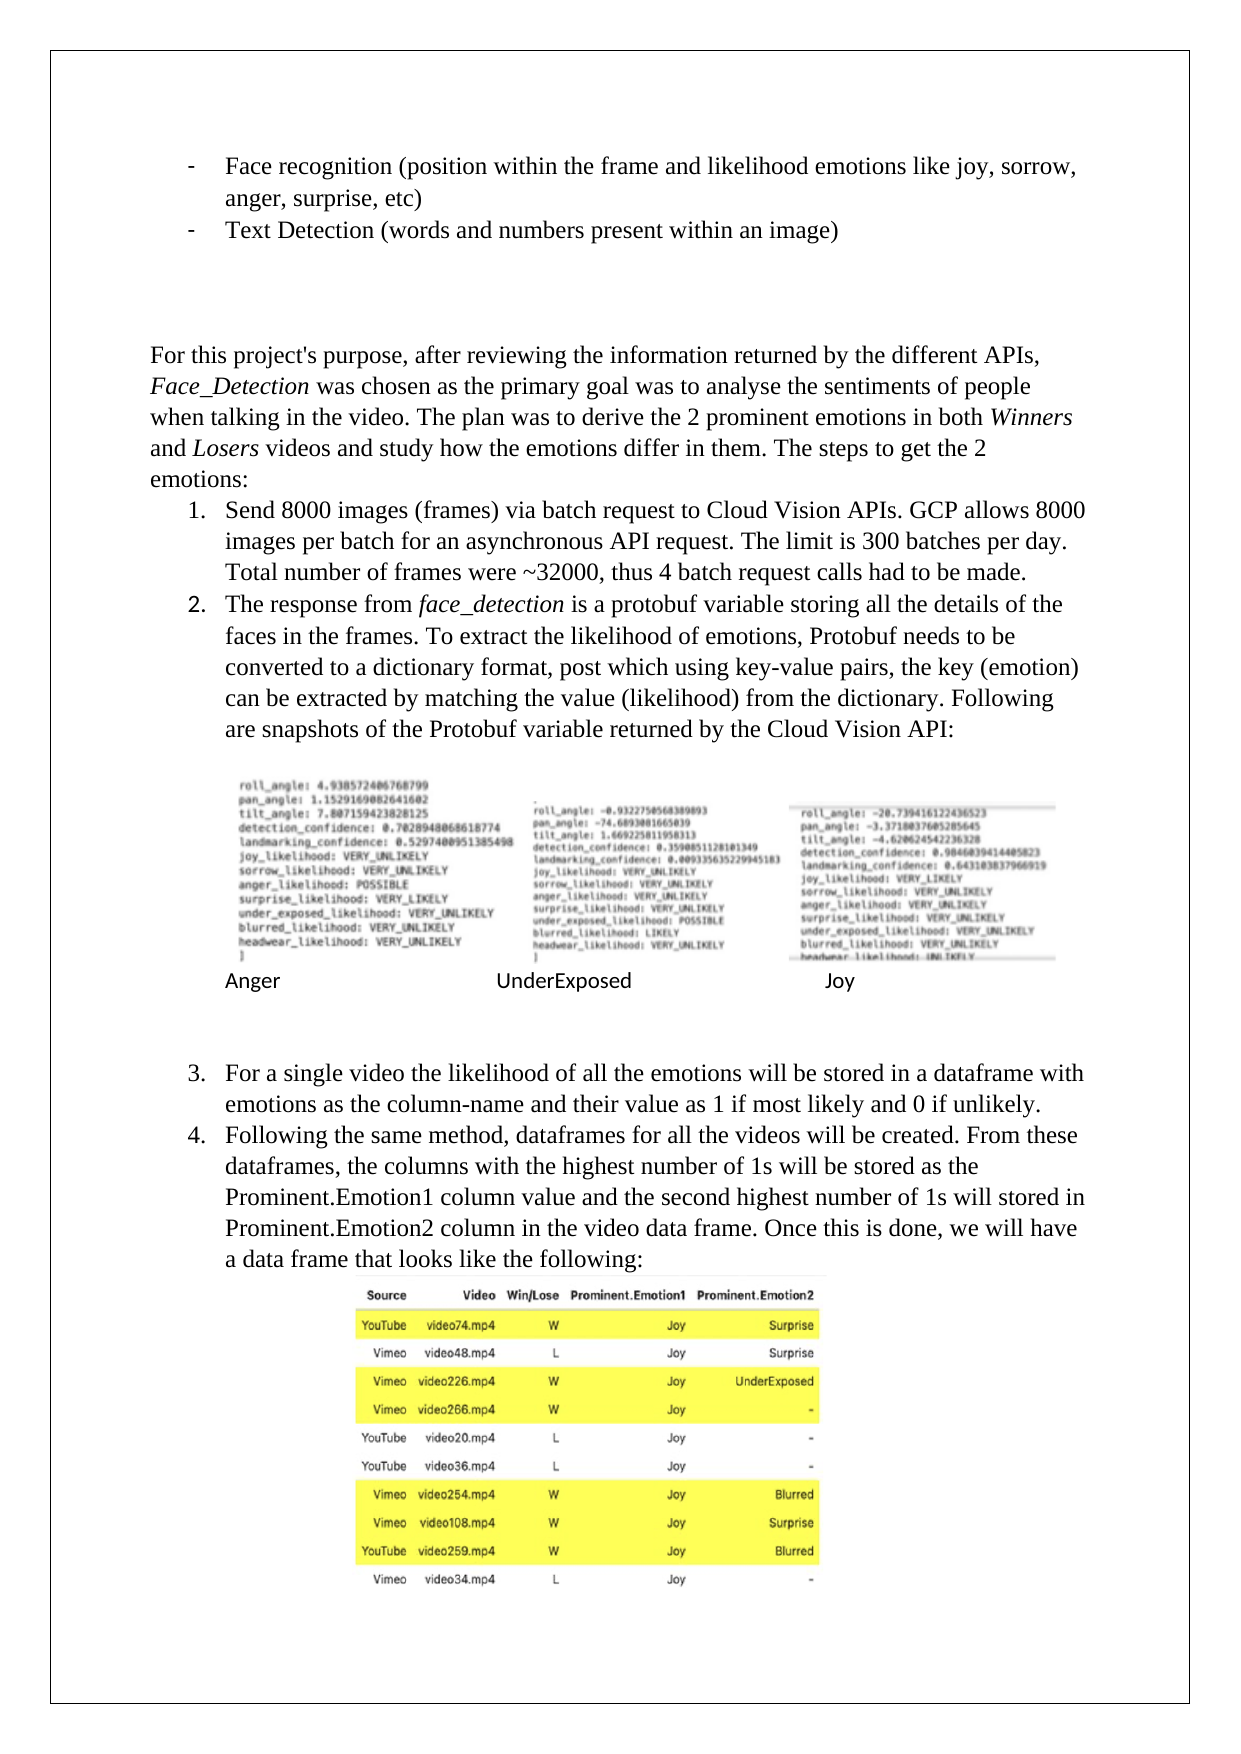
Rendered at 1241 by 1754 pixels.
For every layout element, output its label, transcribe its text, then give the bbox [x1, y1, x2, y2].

list For a single video the likelihood of all the emotions will be stored in a dataframe with emotions as the column-name and their value as 1 if most likely and 0 if unlikely. [187, 1058, 1090, 1118]
list Following the same method, dataframes for all the videos will be created. From these dataframes, the columns with the highest number of 1s will be stored as the Prominent.Emotion1 column value and the second highest number of 1s will stored in Prominent.Emotion2 column in the video data frame. Once this is done, we will have a data frame that looks like the following: [187, 1120, 1090, 1273]
list Face recognition (position within the frame and likelihood emotions like joy, sorrow, anger, surprise, etc) [187, 150, 1090, 212]
text Anger UnderExposed Joy [225, 966, 1090, 994]
list The response from face_detection is a protobuf variable storing all the details of the faces in the frames. To extract the likelihood of emotions, Protobuf needs to be converted to a dictionary format, post which using key-value pairs, the key (emotion) can be extracted by matching the value (likelihood) from the dictionary. Following are snapshots of the Protobuf variable returned by the Cloud Vision API: [187, 588, 1090, 743]
picture [225, 776, 518, 964]
text For this project's purpose, after reviewing the information returned by the different APIs, Face_Detection was chosen as the primary goal was to analyse the sentiments of people when talking in the video. The plan was to derive the 2 prominent emotions in both Winners and Losers videos and study how the emotions differ in them. The steps to get the 2 emotions: [150, 340, 1090, 493]
list Text Detection (words and numbers present within an image) [187, 214, 1090, 244]
picture [351, 1275, 827, 1588]
picture [527, 801, 1057, 964]
list Send 8000 images (frames) via batch request to Cloud Vision APIs. GCP allows 8000 images per batch for an asynchronous API request. The limit is 300 batches per day. Total number of frames were ~32000, thus 4 batch request calls had to be made. [187, 495, 1090, 586]
